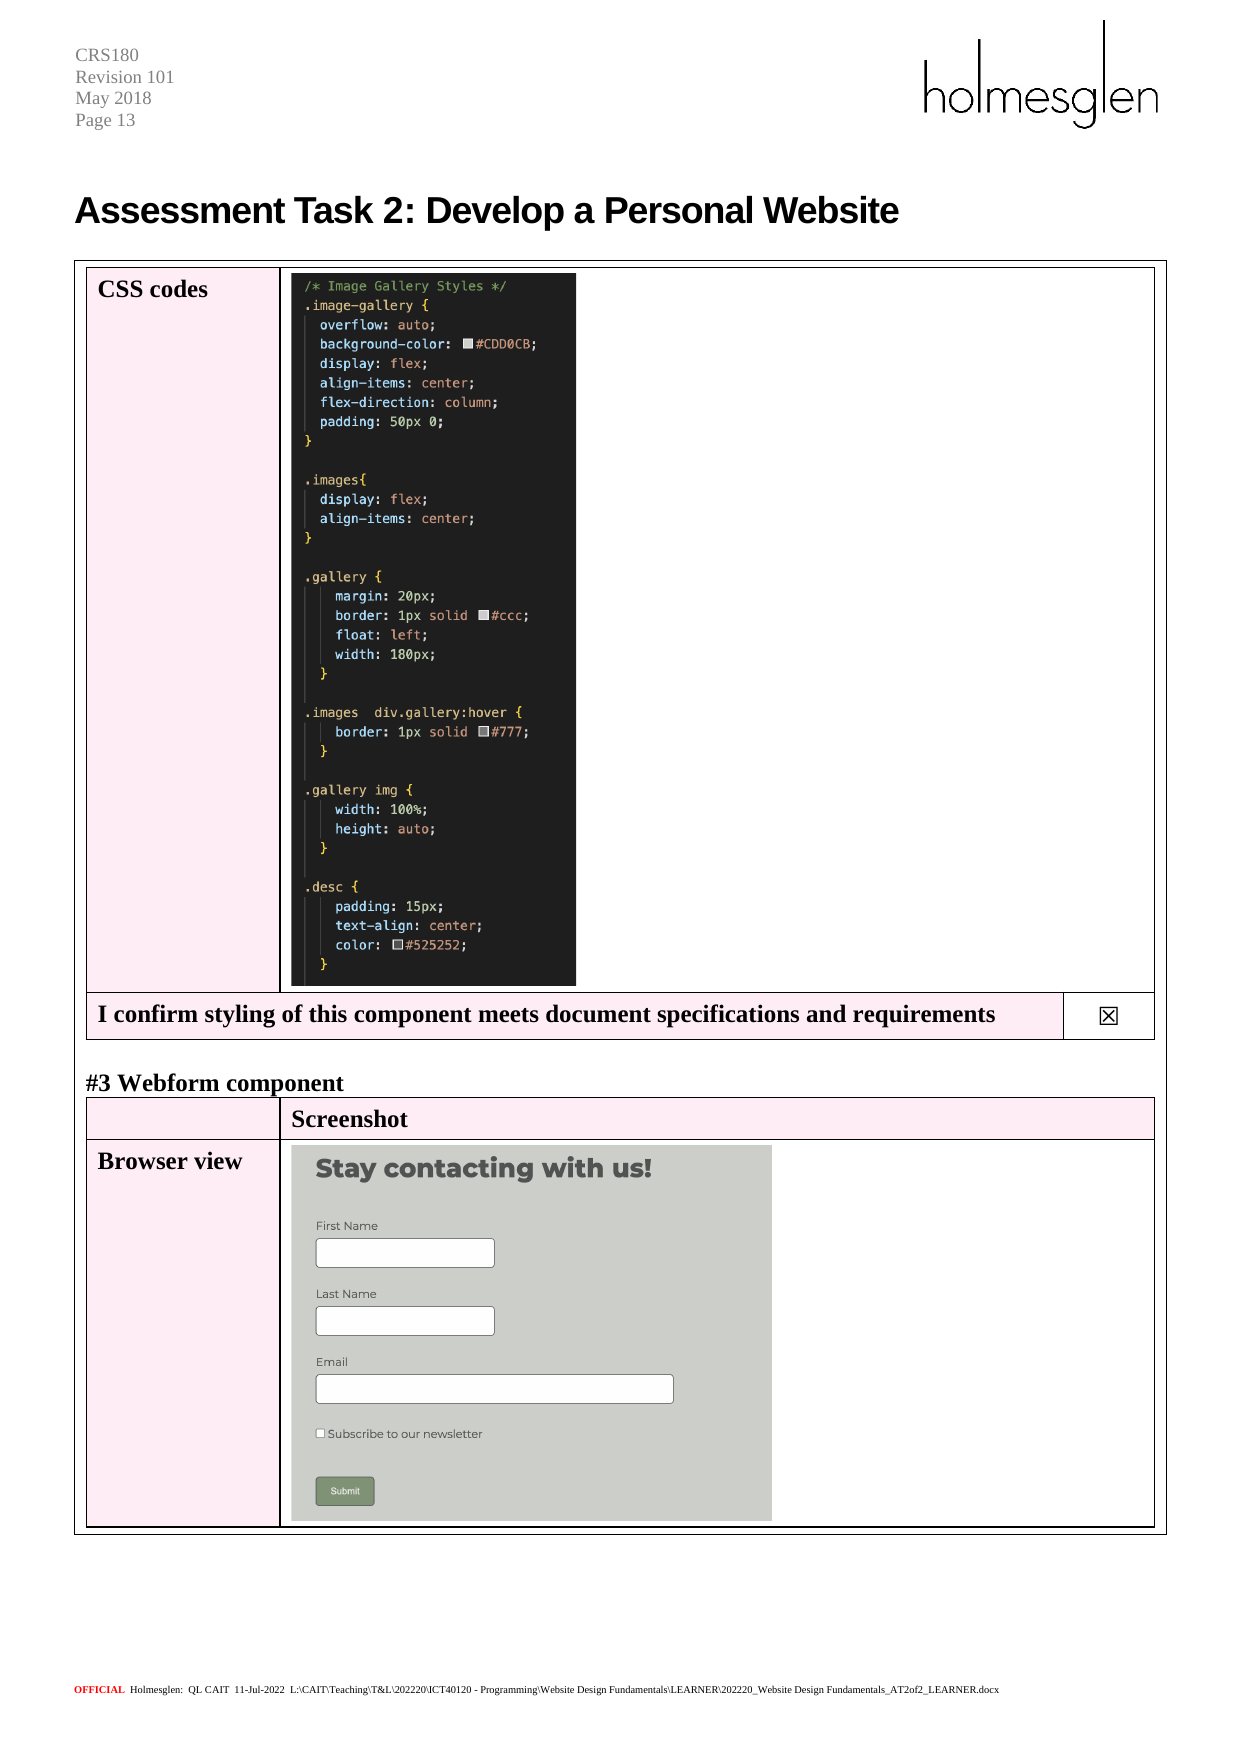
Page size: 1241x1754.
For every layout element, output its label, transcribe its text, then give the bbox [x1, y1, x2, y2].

picture [291, 273, 577, 986]
picture [291, 1145, 772, 1521]
picture [902, 20, 1158, 152]
table_cell Answer: #1 Navbar component #2 Image gallery component #3 Webform component Add more sections using the template above as needed. [75, 261, 1166, 1533]
